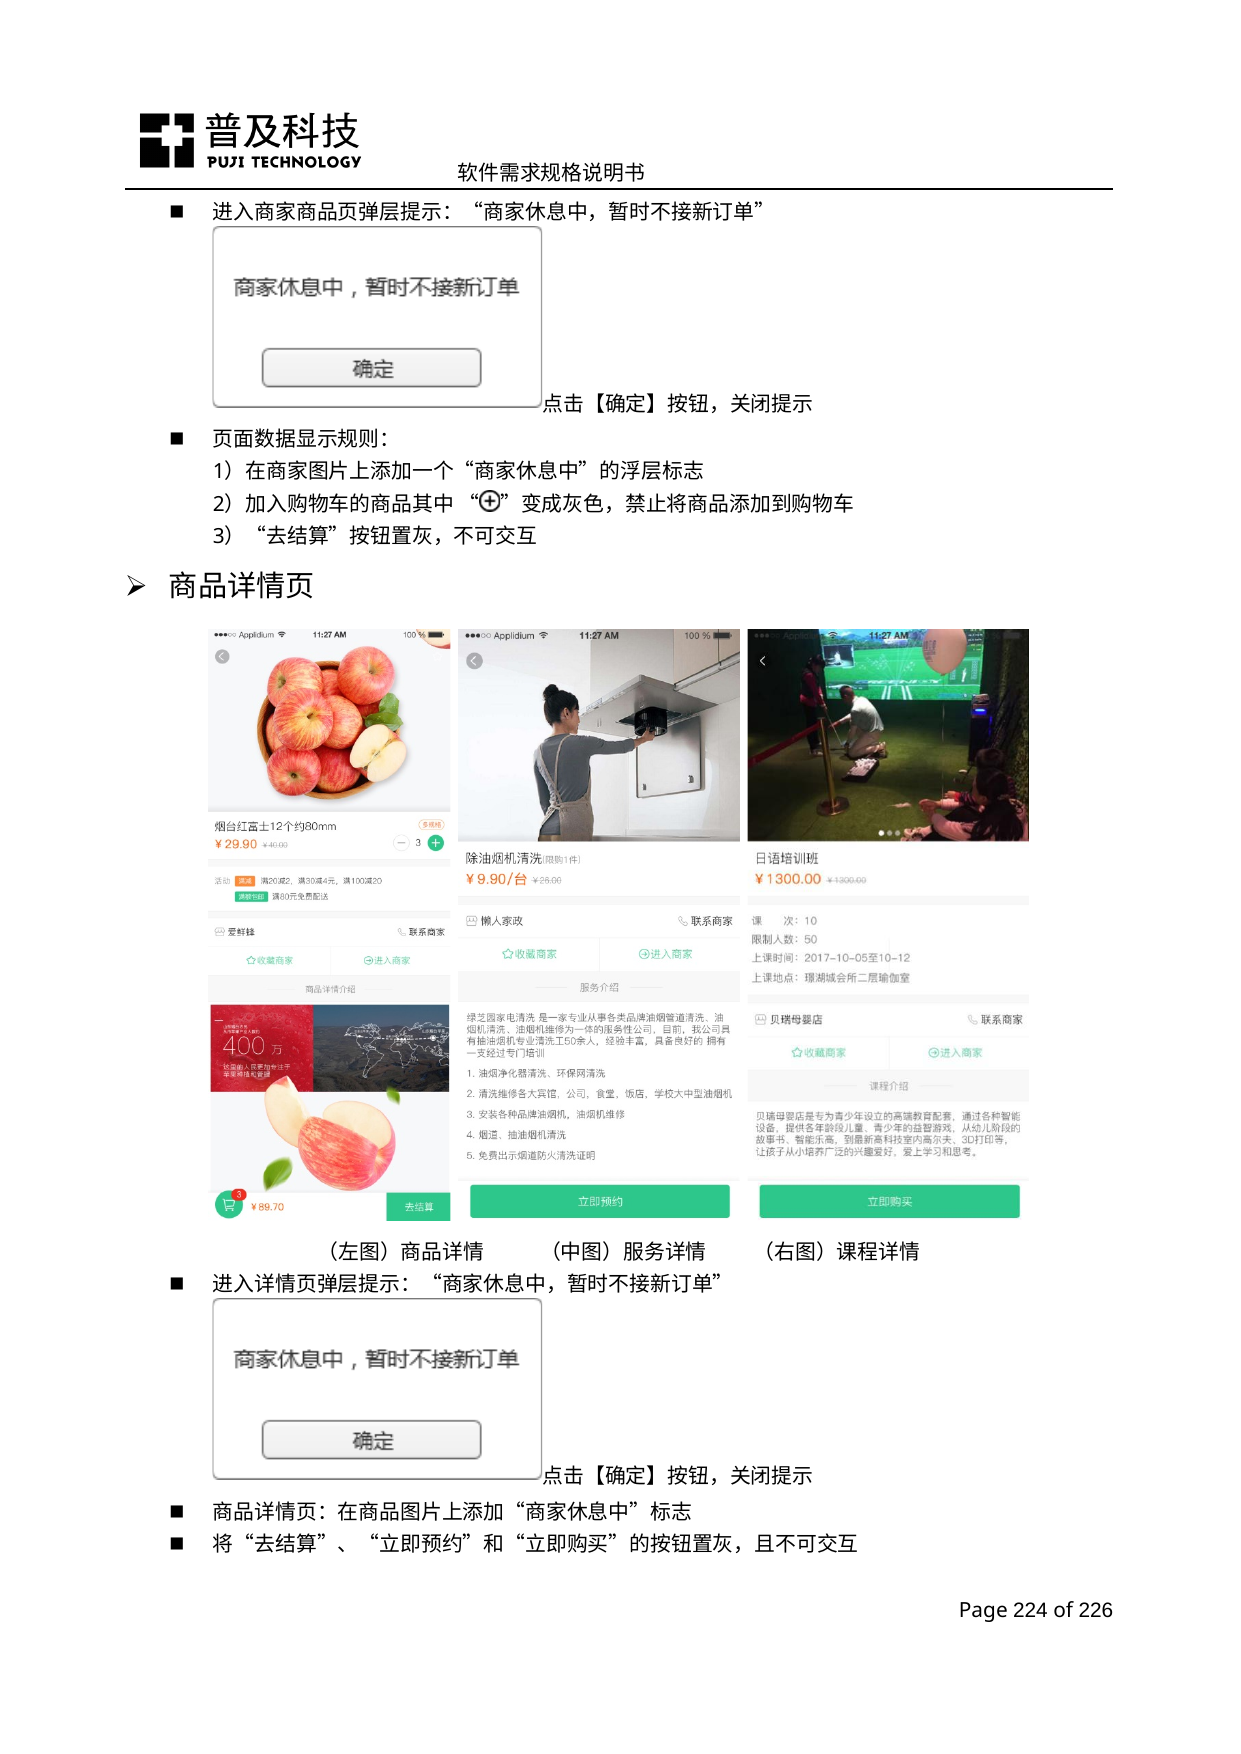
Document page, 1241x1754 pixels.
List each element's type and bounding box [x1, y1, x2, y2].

picture [124, 103, 365, 180]
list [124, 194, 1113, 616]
picture [747, 629, 1029, 1221]
picture [212, 1298, 543, 1480]
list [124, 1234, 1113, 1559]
picture [479, 490, 501, 512]
picture [208, 629, 451, 1221]
picture [212, 226, 543, 408]
picture [458, 629, 740, 1221]
